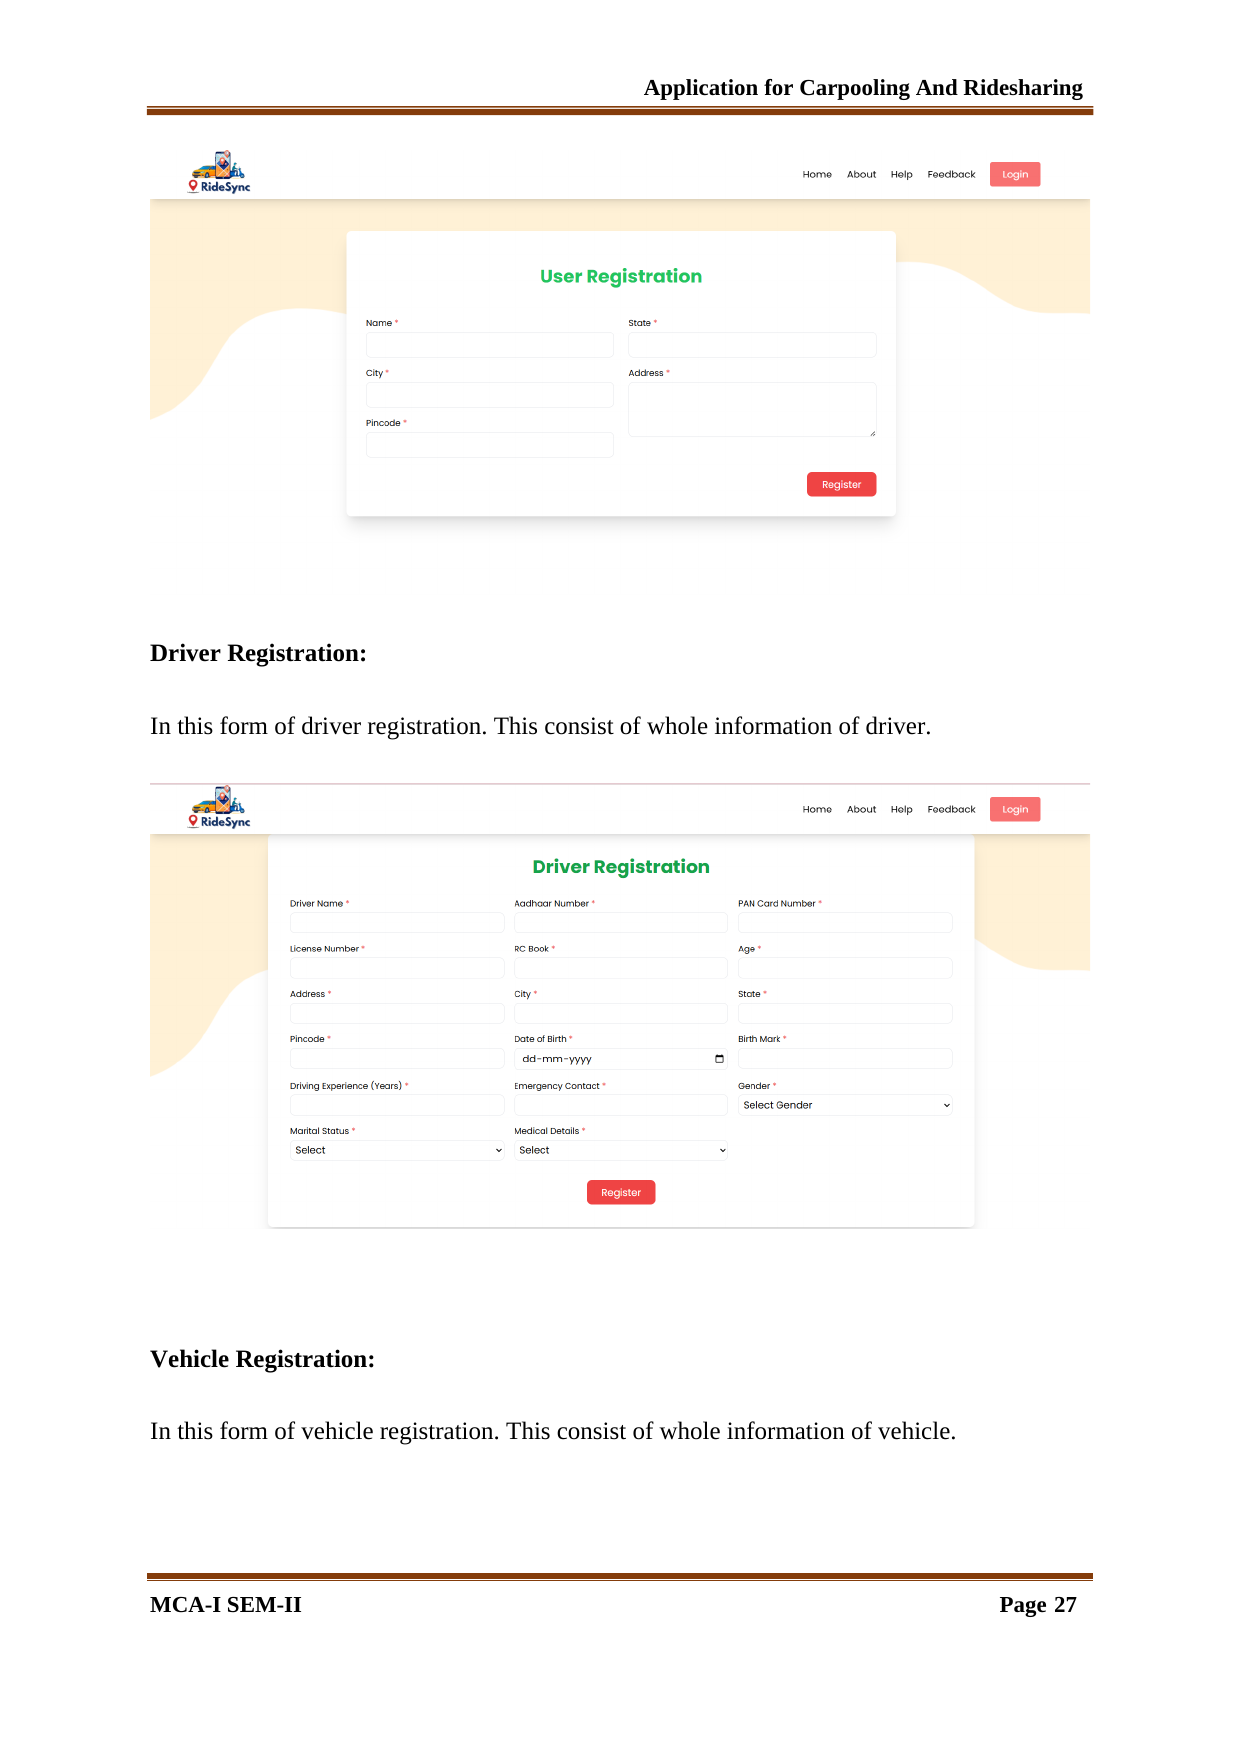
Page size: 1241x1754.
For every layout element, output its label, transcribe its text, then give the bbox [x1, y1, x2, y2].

picture [150, 783, 1091, 1229]
text In this form of driver registration. This consist of whole information of driver. [150, 711, 1090, 739]
text Vehicle Registration: [150, 1344, 1090, 1373]
text Driver Registration: [150, 638, 1090, 667]
text In this form of vehicle registration. This consist of whole information of vehicle. [150, 1416, 1090, 1445]
picture [150, 150, 1091, 595]
